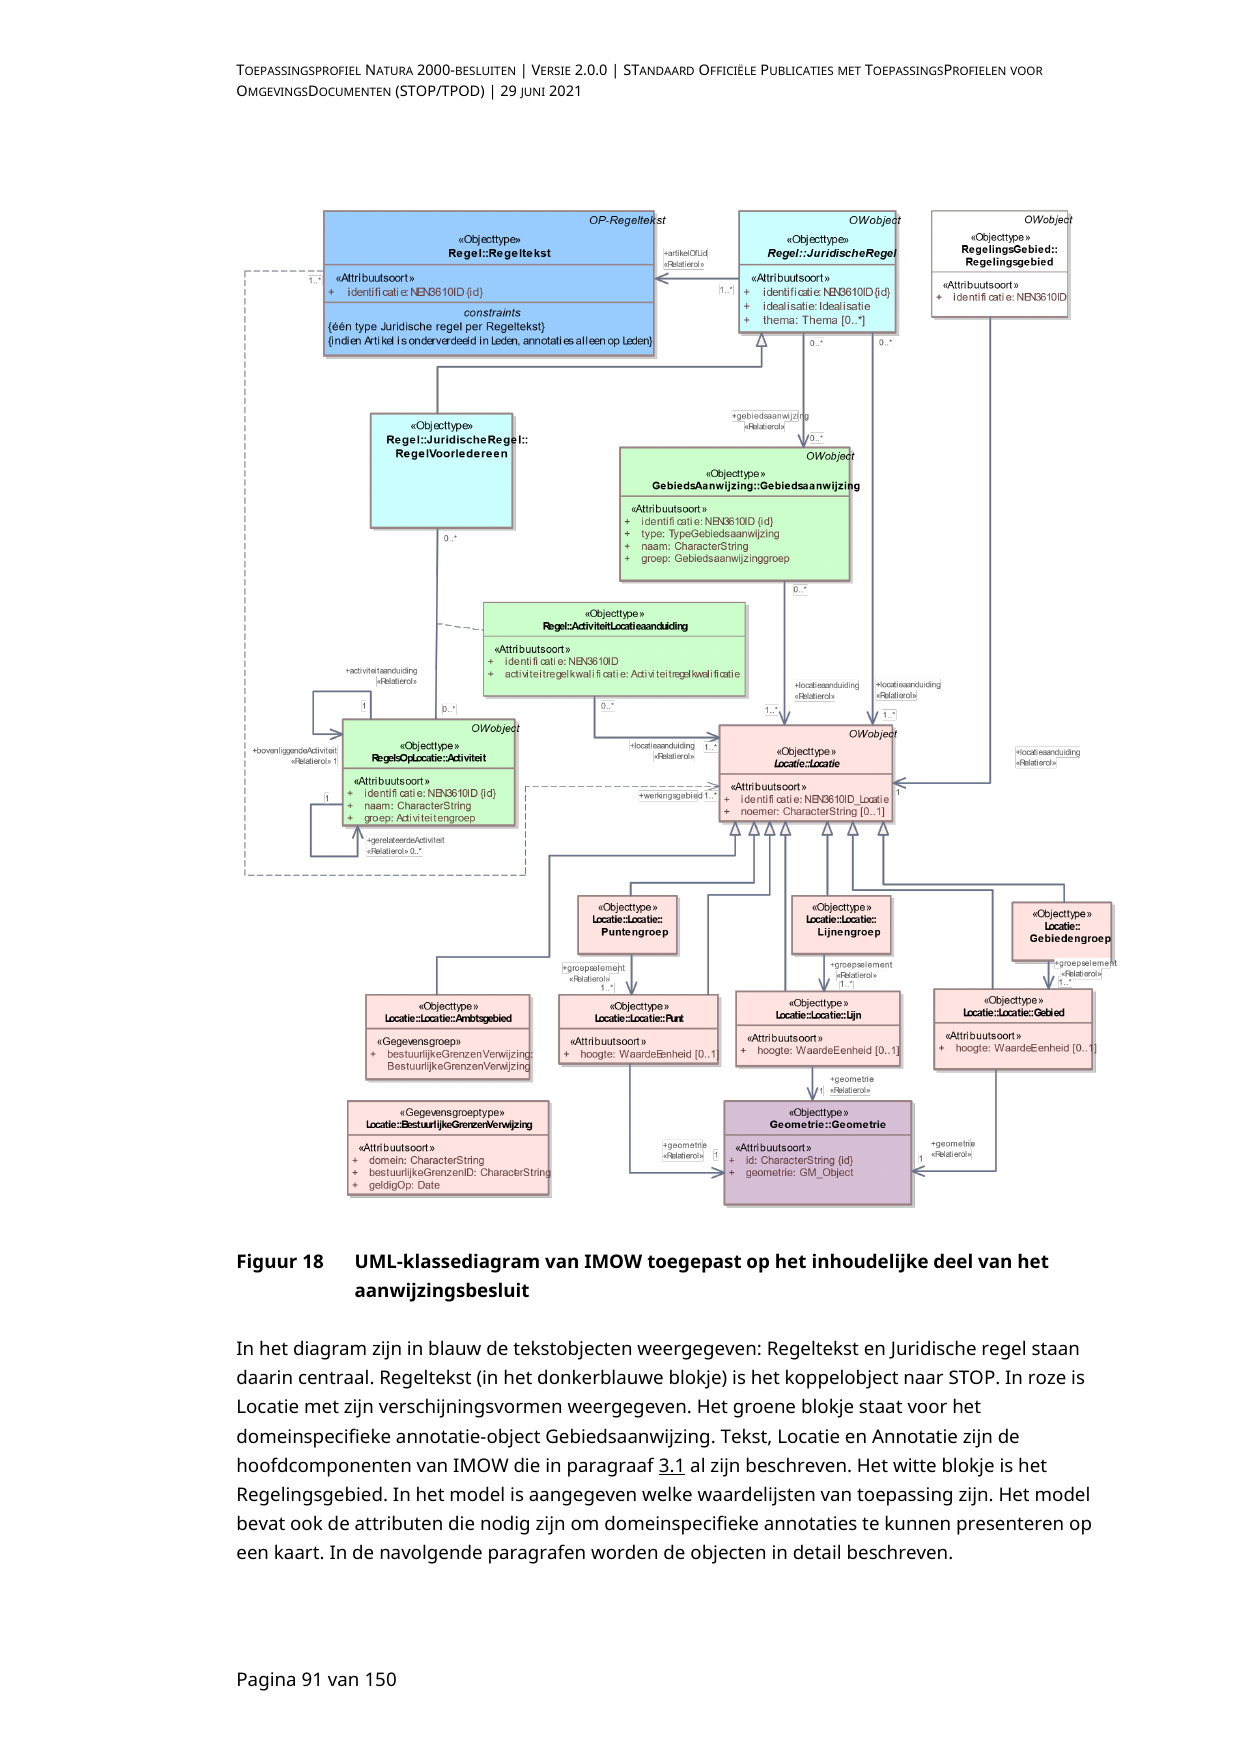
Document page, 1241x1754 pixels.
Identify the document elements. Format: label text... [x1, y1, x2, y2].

text UML-klassediagram van IMOW toegepast op het inhoudelijke deel van het aanwijzingsbesluit [236, 1245, 1122, 1303]
picture [236, 202, 1123, 1216]
text In het diagram zijn in blauw de tekstobjecten weergegeven: Regeltekst en Juridische regel staan daarin centraal. Regeltekst (in het donkerblauwe blokje) is het koppelobject naar STOP. In roze is Locatie met zijn verschijningsvormen weergegeven. Het groene blokje staat voor het domeinspecifieke annotatie-object Gebiedsaanwijzing. Tekst, Locatie en Annotatie zijn de hoofdcomponenten van IMOW die in paragraaf 6.1 al zijn beschreven. Het witte blokje is het Regelingsgebied. In het model is aangegeven welke waardelijsten van toepassing zijn. Het model bevat ook de attributen die nodig zijn om domeinspecifieke annotaties te kunnen presenteren op een kaart. In de navolgende paragrafen worden de objecten in detail beschreven. [236, 1332, 1122, 1566]
